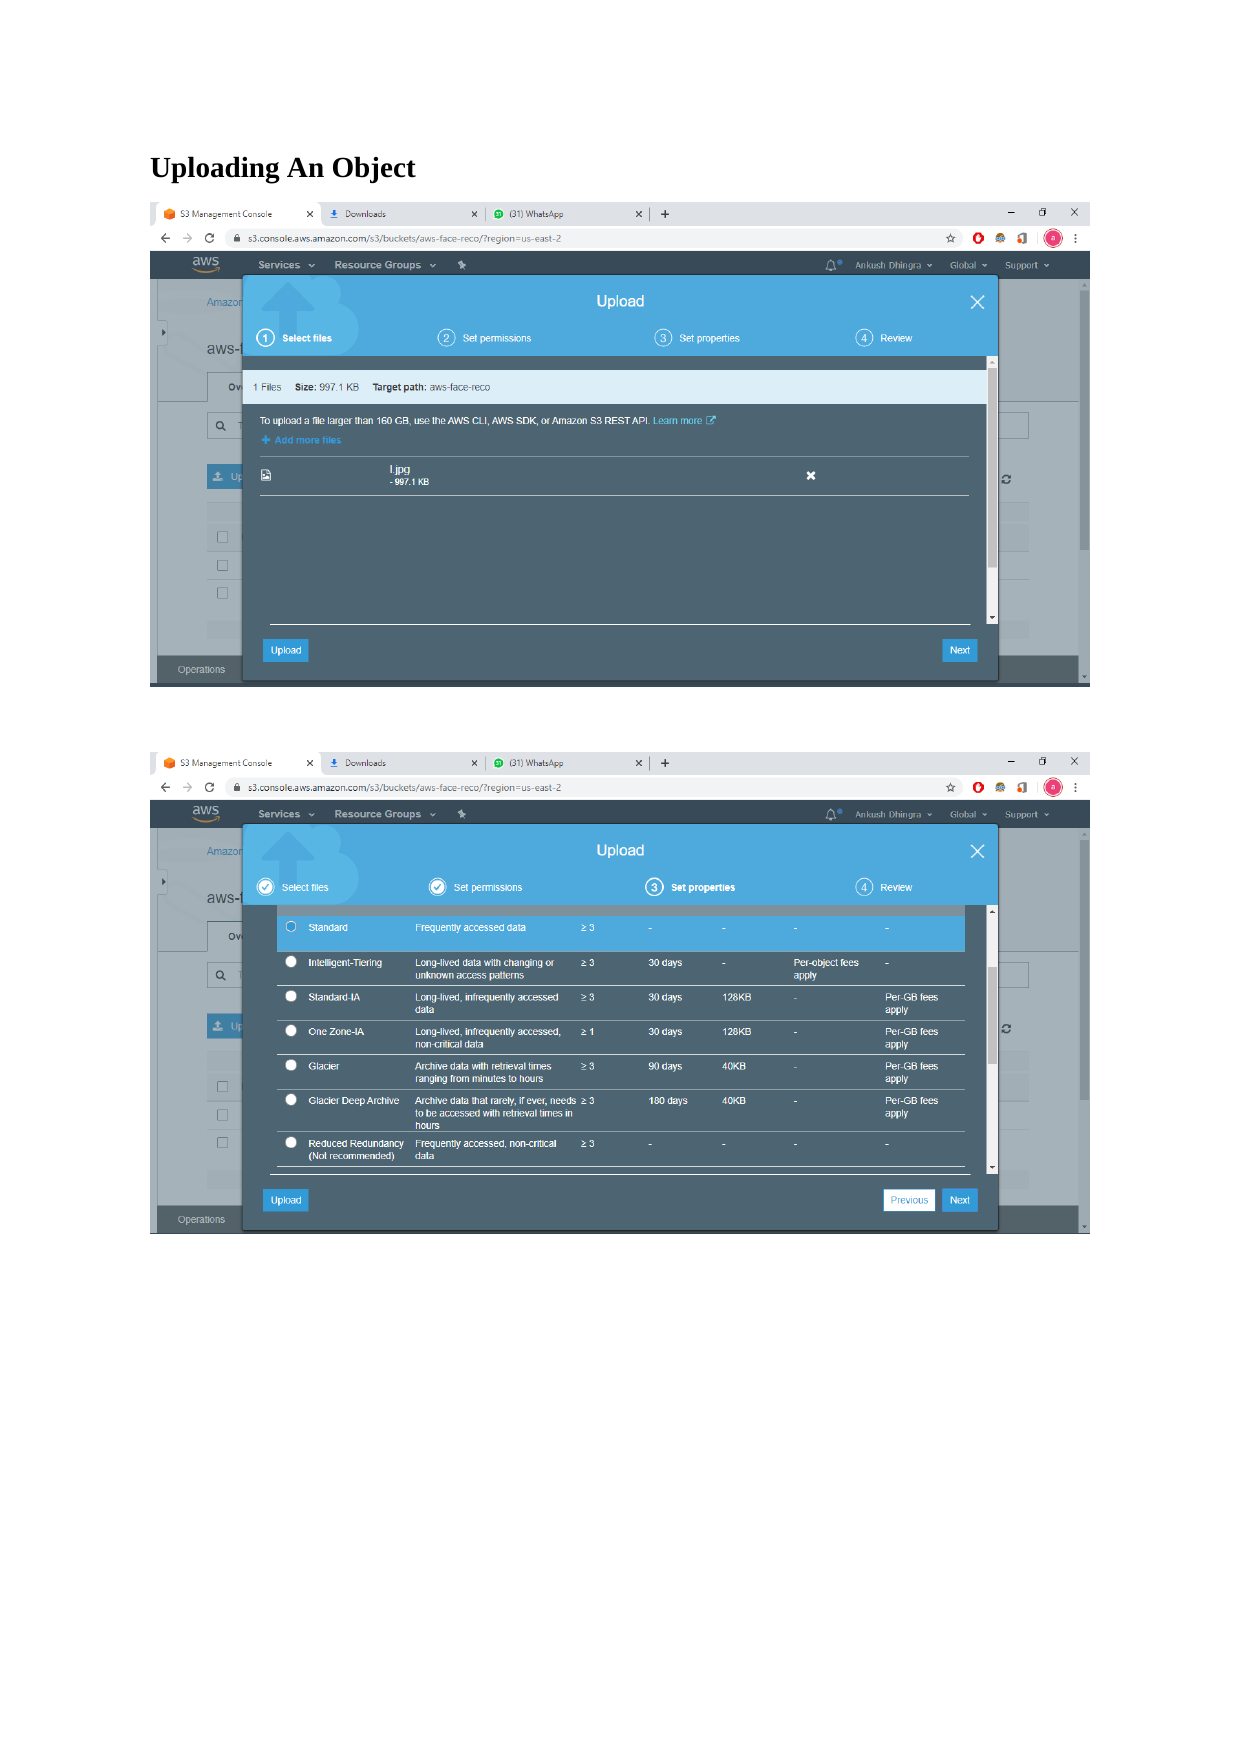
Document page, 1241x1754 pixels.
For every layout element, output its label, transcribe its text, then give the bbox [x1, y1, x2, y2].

picture [150, 752, 1090, 1234]
picture [150, 202, 1090, 687]
text Uploading An Object [150, 150, 1090, 183]
